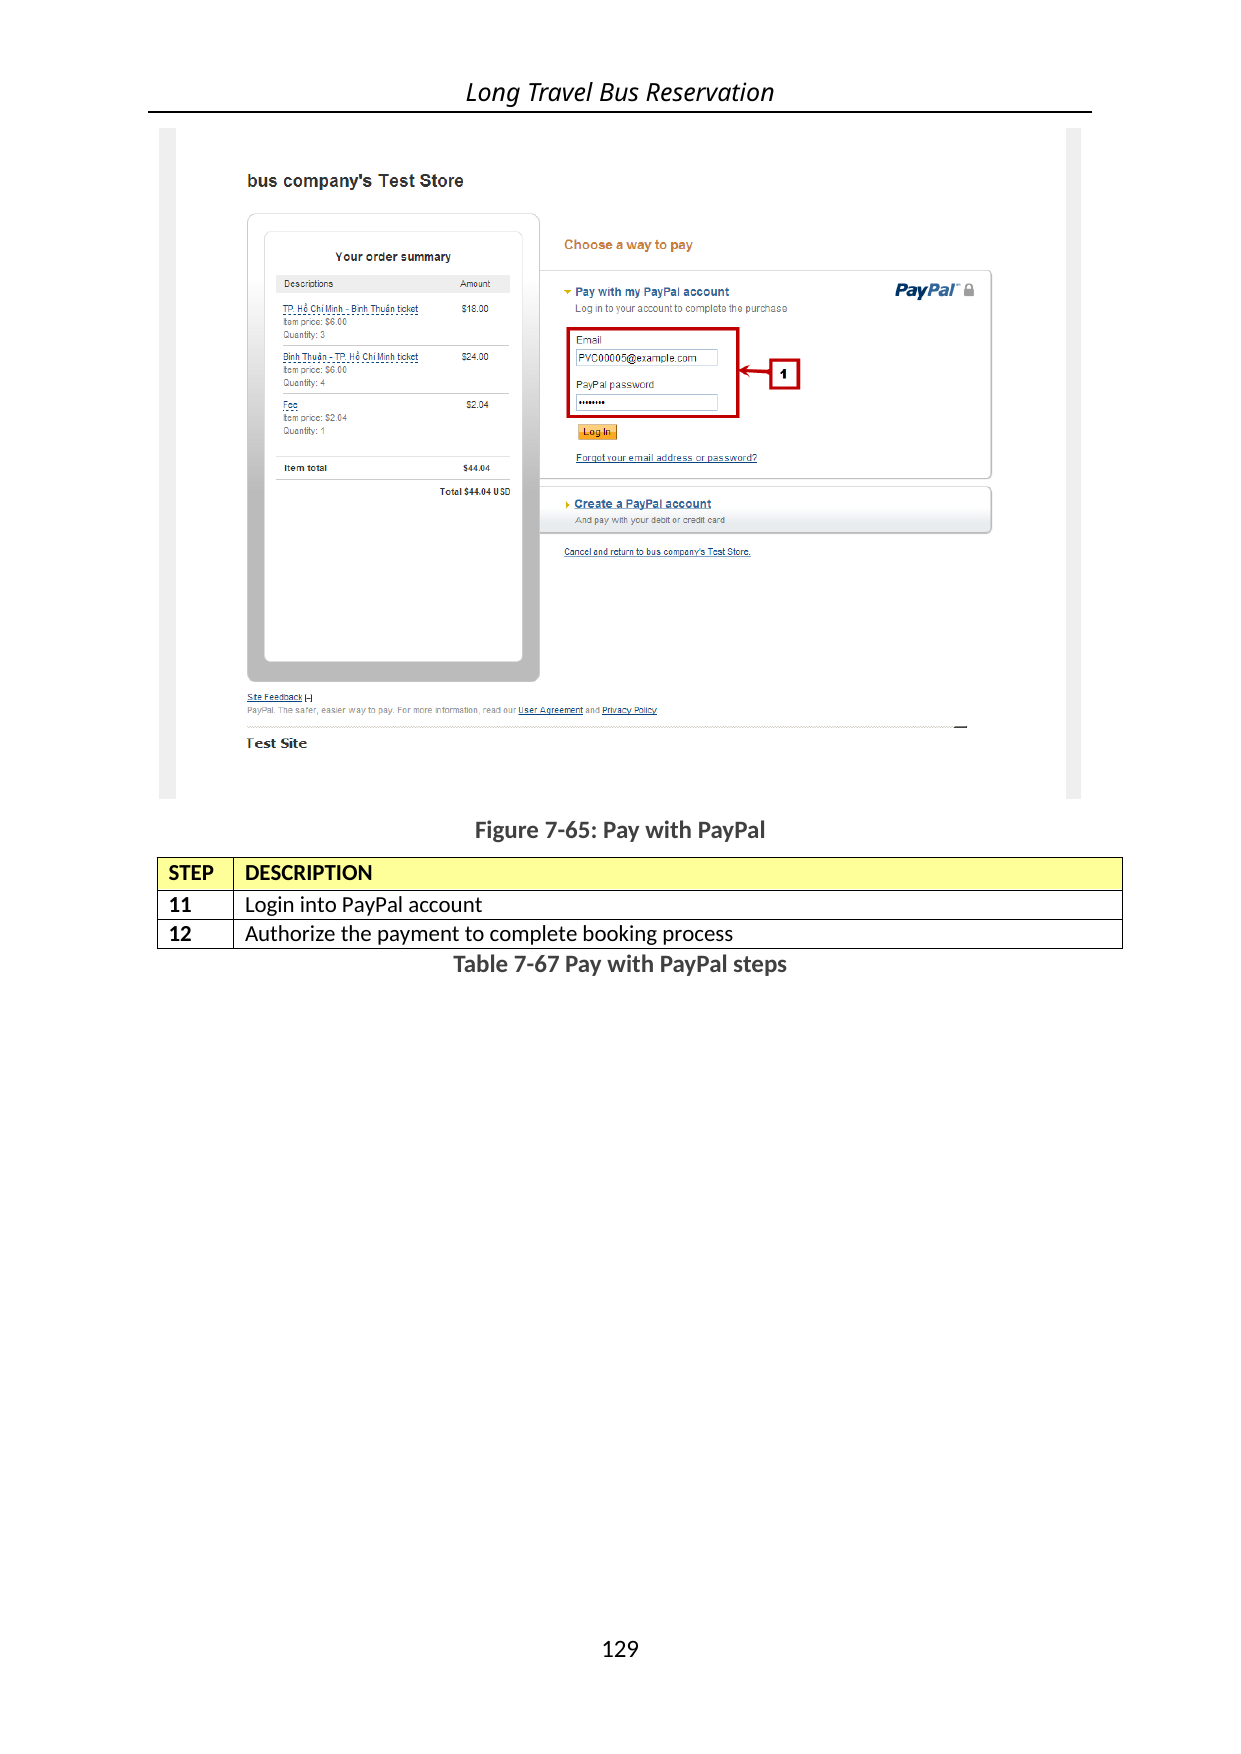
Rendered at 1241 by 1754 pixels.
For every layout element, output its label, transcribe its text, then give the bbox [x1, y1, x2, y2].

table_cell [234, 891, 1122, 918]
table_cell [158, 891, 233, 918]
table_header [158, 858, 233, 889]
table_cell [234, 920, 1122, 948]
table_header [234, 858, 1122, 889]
picture [159, 128, 1082, 799]
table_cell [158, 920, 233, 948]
